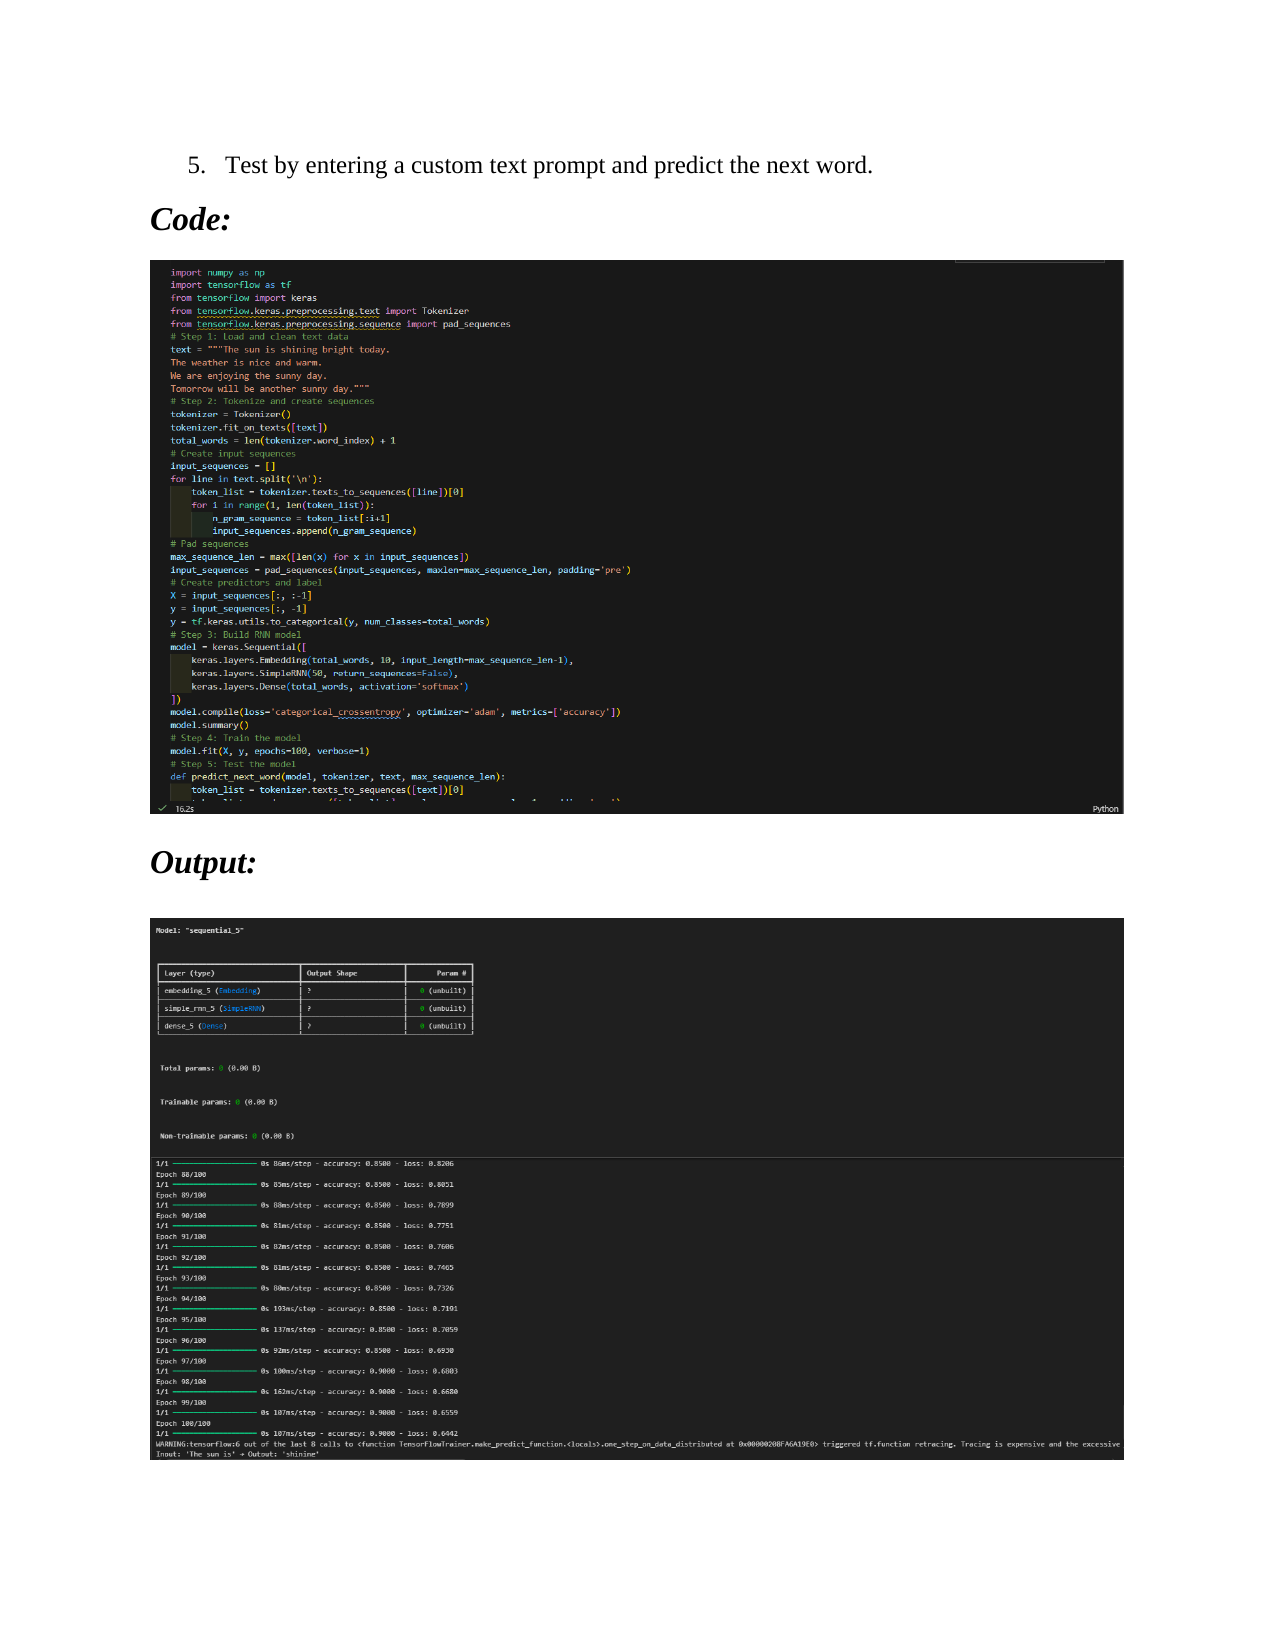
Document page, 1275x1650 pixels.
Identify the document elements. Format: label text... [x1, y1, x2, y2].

text Output: [150, 842, 1125, 880]
picture [150, 260, 1124, 814]
text Code: [150, 200, 1125, 238]
picture [150, 918, 1124, 1460]
list Test by entering a custom text prompt and predict the next word. [187, 150, 1125, 179]
